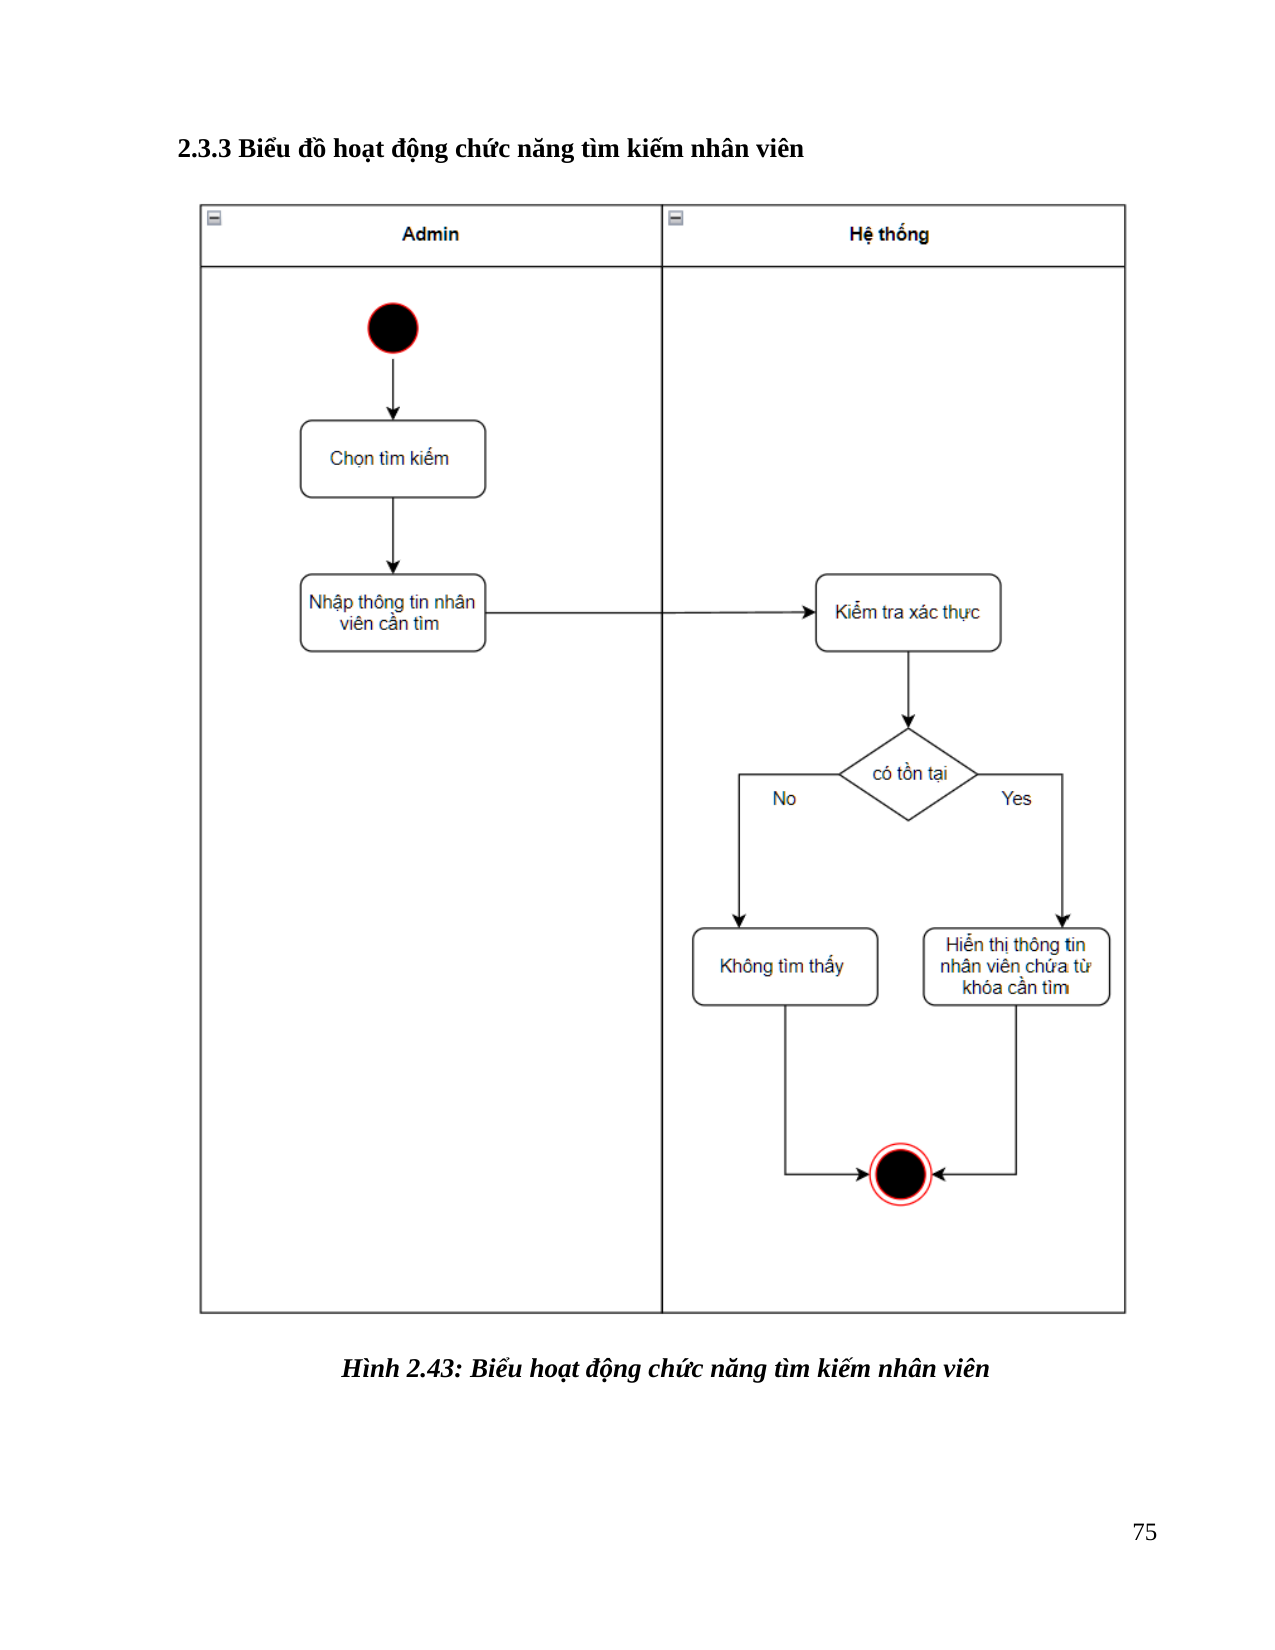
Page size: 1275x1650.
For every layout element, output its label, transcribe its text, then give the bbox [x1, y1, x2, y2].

subtitle 2.3.3 Biểu đồ hoạt động chức năng tìm kiếm nhân viên [177, 132, 1157, 164]
text Hình 2.43: Biểu hoạt động chức năng tìm kiếm nhân viên [177, 1352, 1157, 1384]
picture [177, 179, 1157, 1338]
